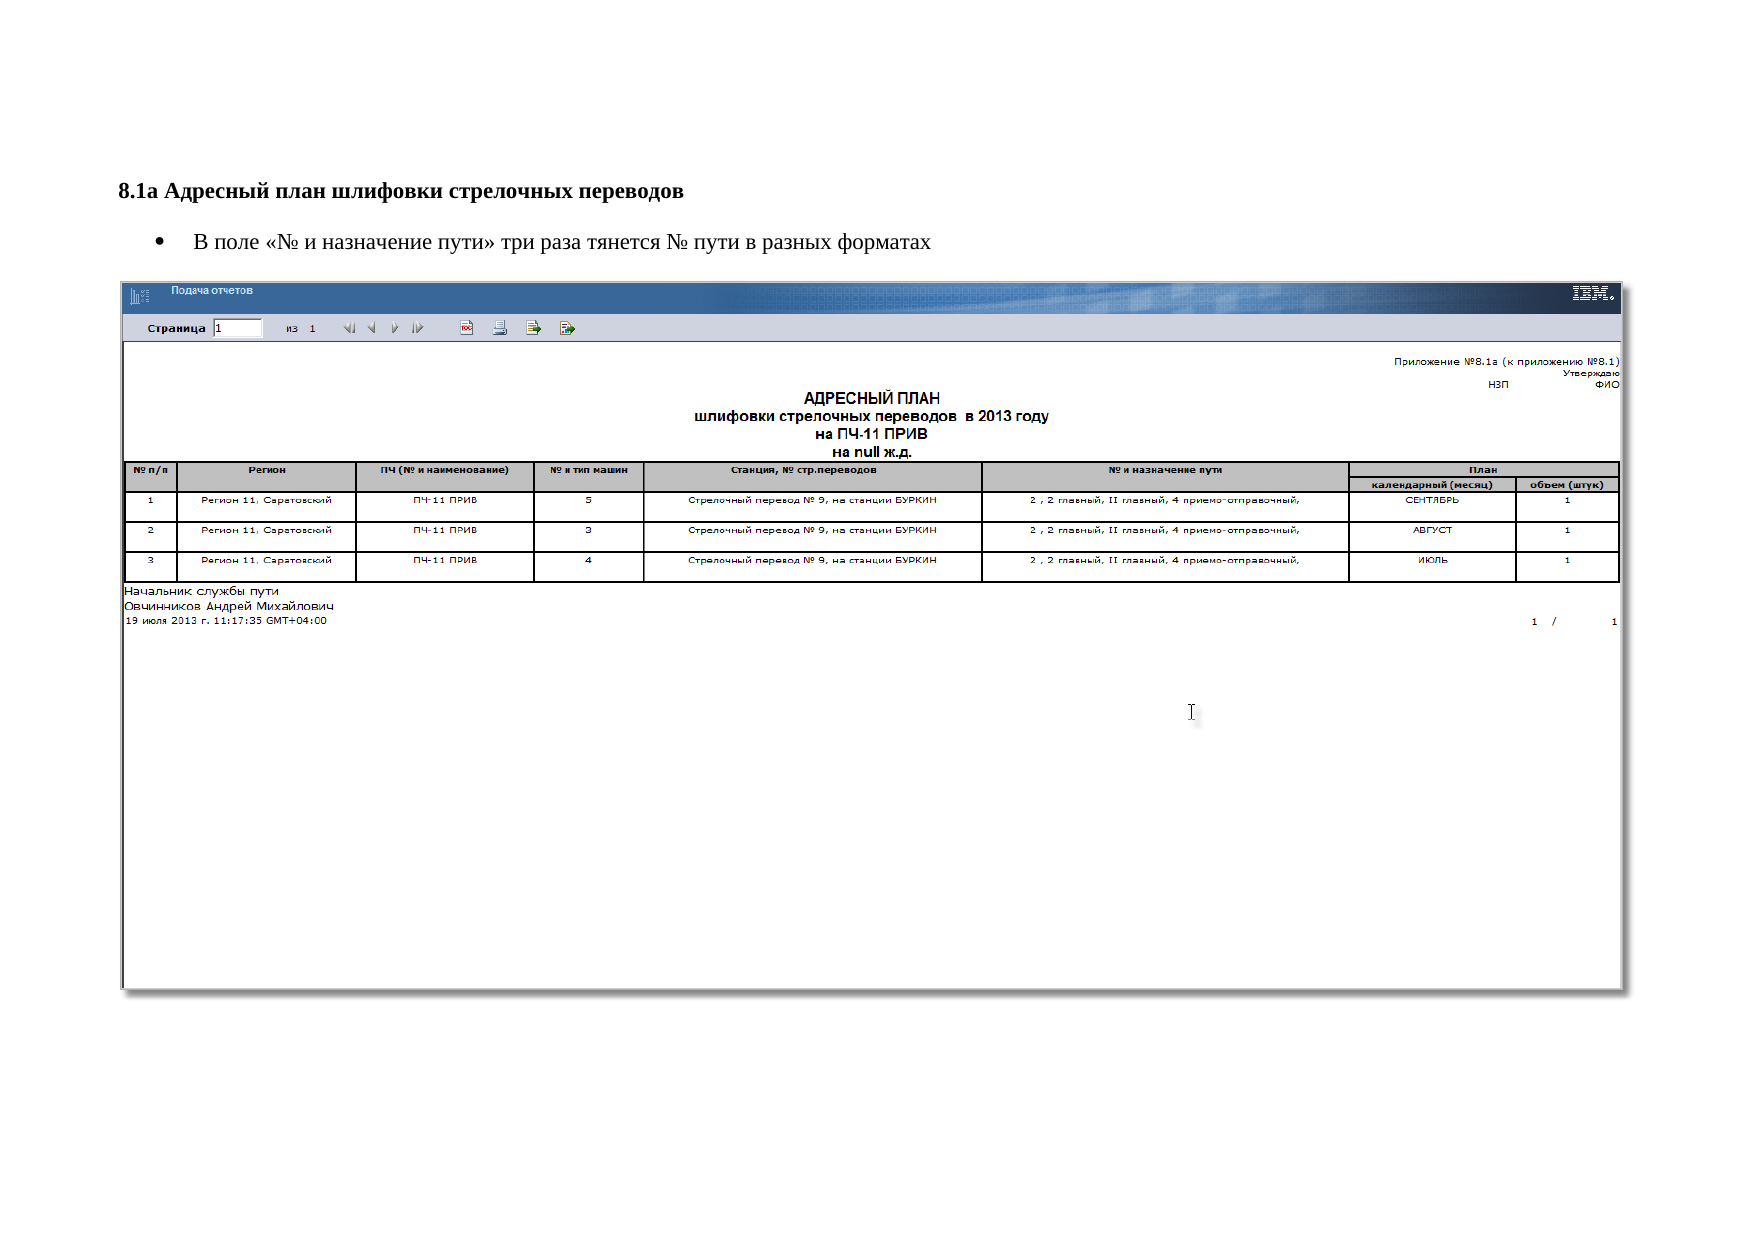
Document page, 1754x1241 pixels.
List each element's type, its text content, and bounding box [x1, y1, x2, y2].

picture [118, 279, 1636, 1003]
text 8.1а Адресный план шлифовки стрелочных переводов [118, 177, 1636, 203]
list В поле «№ и назначение пути» три раза тянется № пути в разных форматах [156, 228, 1636, 254]
